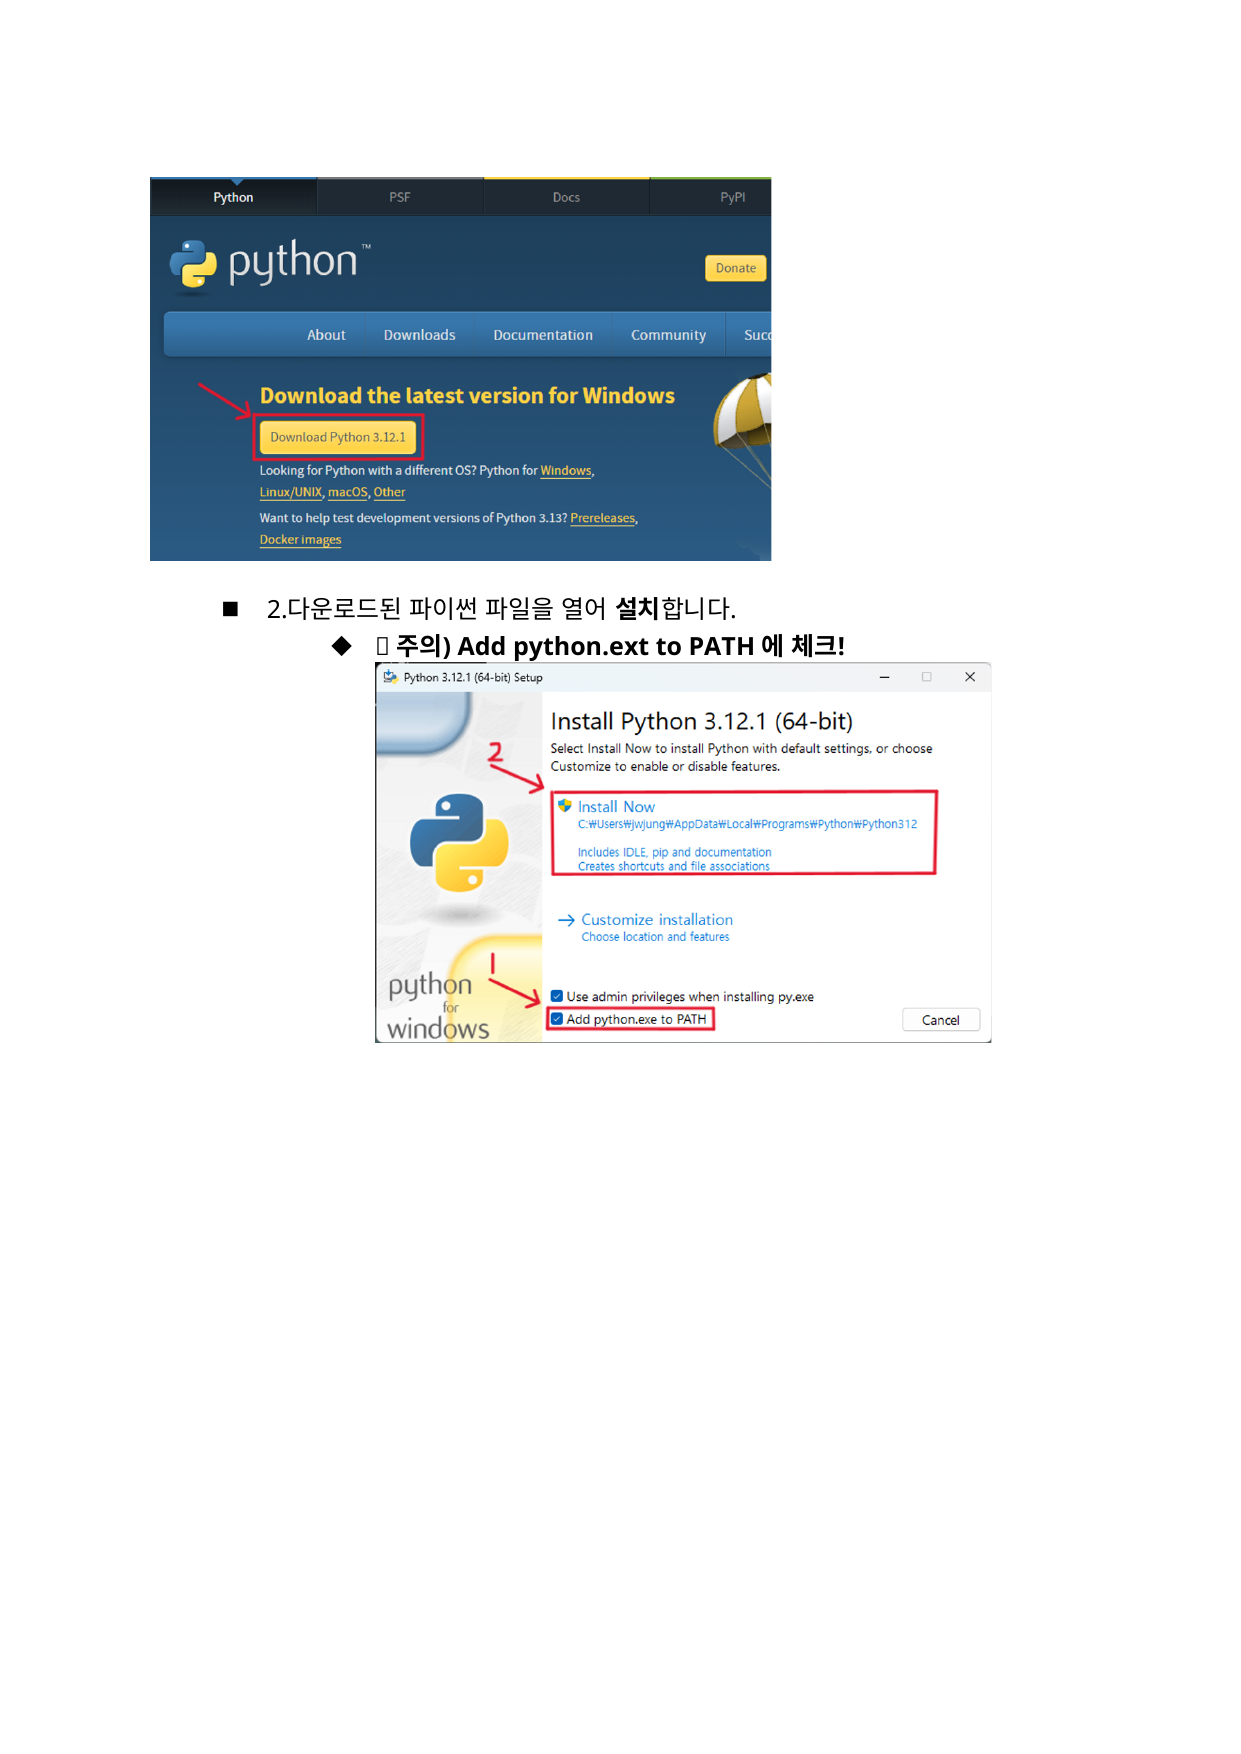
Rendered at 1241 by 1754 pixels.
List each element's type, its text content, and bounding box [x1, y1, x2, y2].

list 2.다운로드된 파이썬 파일을 열어 설치합니다. [221, 590, 1090, 626]
picture [375, 662, 992, 1043]
picture [150, 177, 772, 561]
